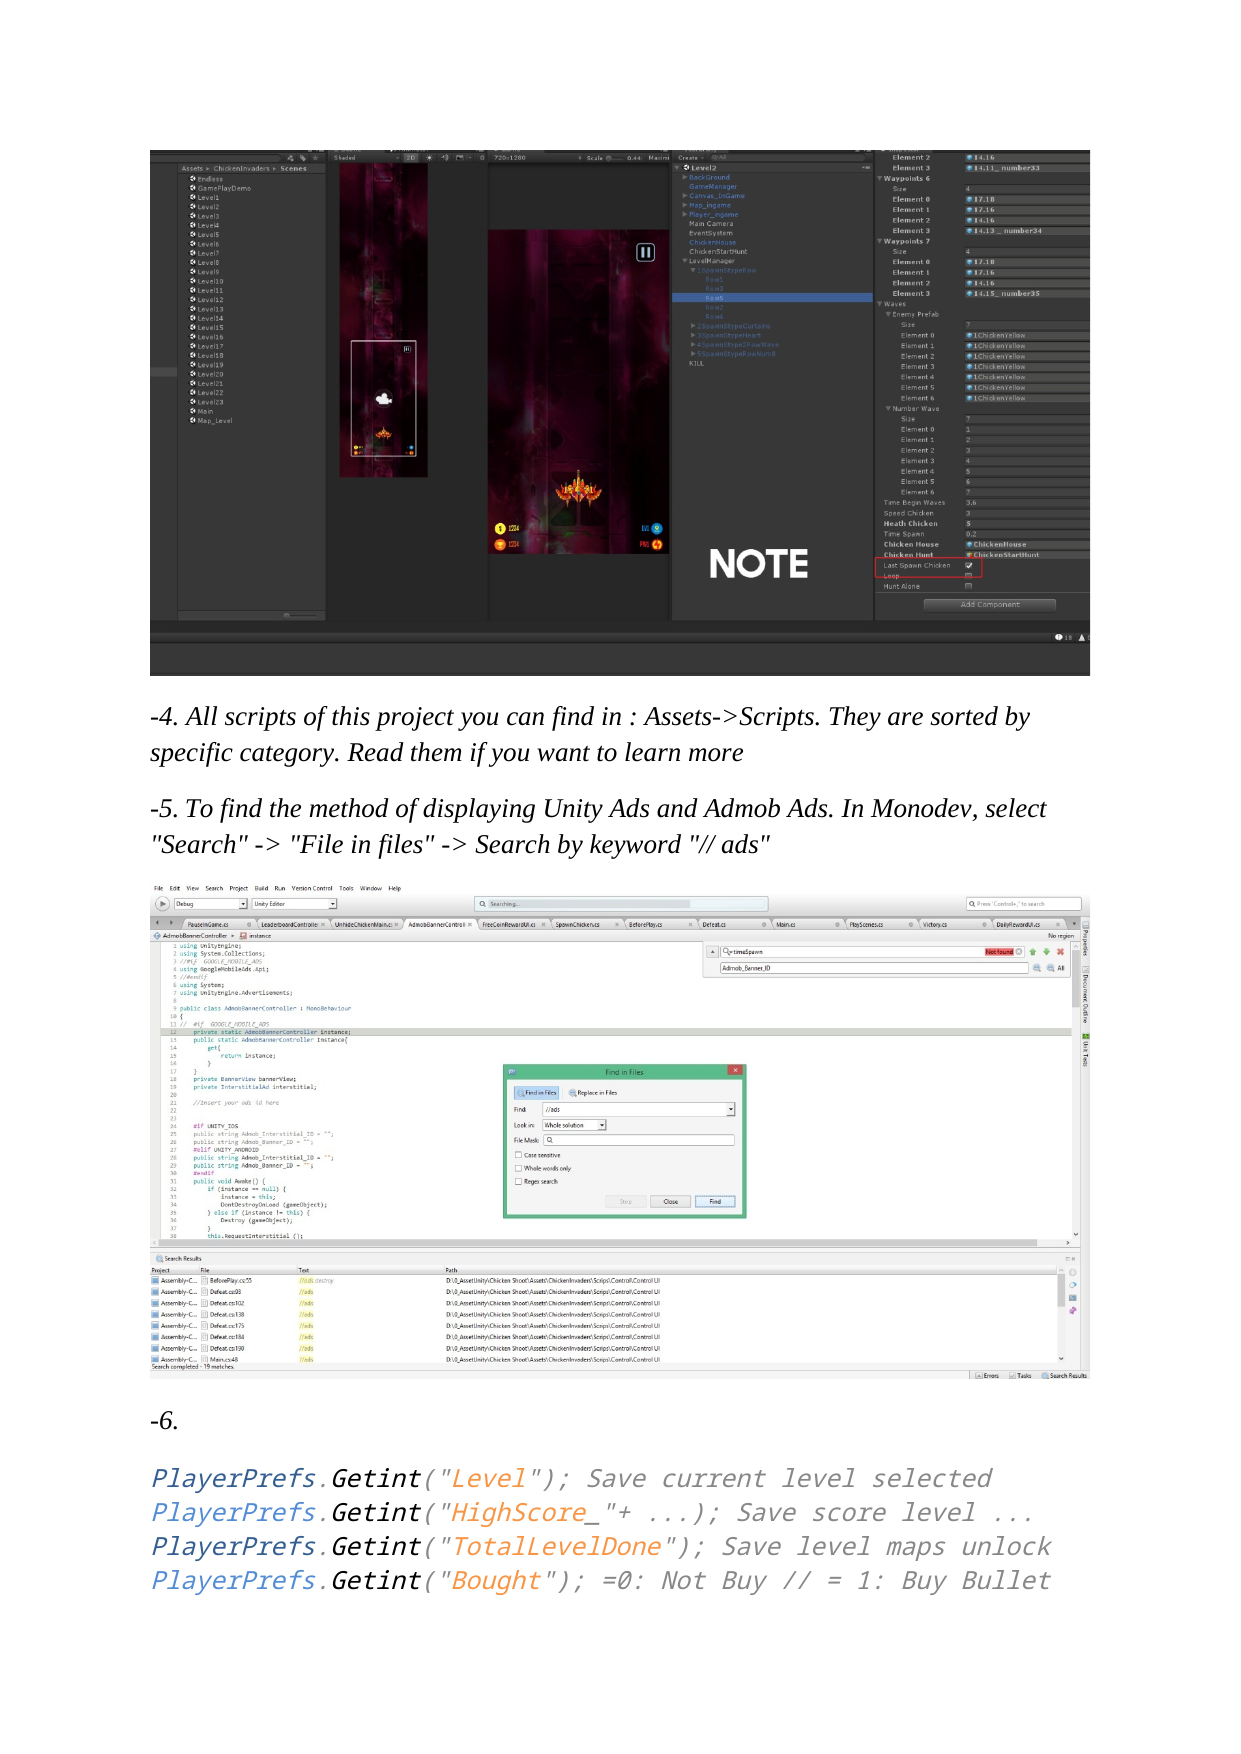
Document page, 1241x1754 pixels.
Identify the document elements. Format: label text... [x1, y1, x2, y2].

text -4. All scripts of this project you can find in : Assets->Scripts. They are sorted by specific category. Read them if you want to learn more [150, 700, 1090, 767]
picture [150, 884, 1091, 1379]
text -6. [150, 1404, 1090, 1435]
picture [150, 150, 1091, 676]
text -5. To find the method of displaying Unity Ads and Admob Ads. In Monodev, select "Search" -> "File in files" -> Search by keyword "// ads" [150, 792, 1090, 859]
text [150, 1460, 1090, 1597]
